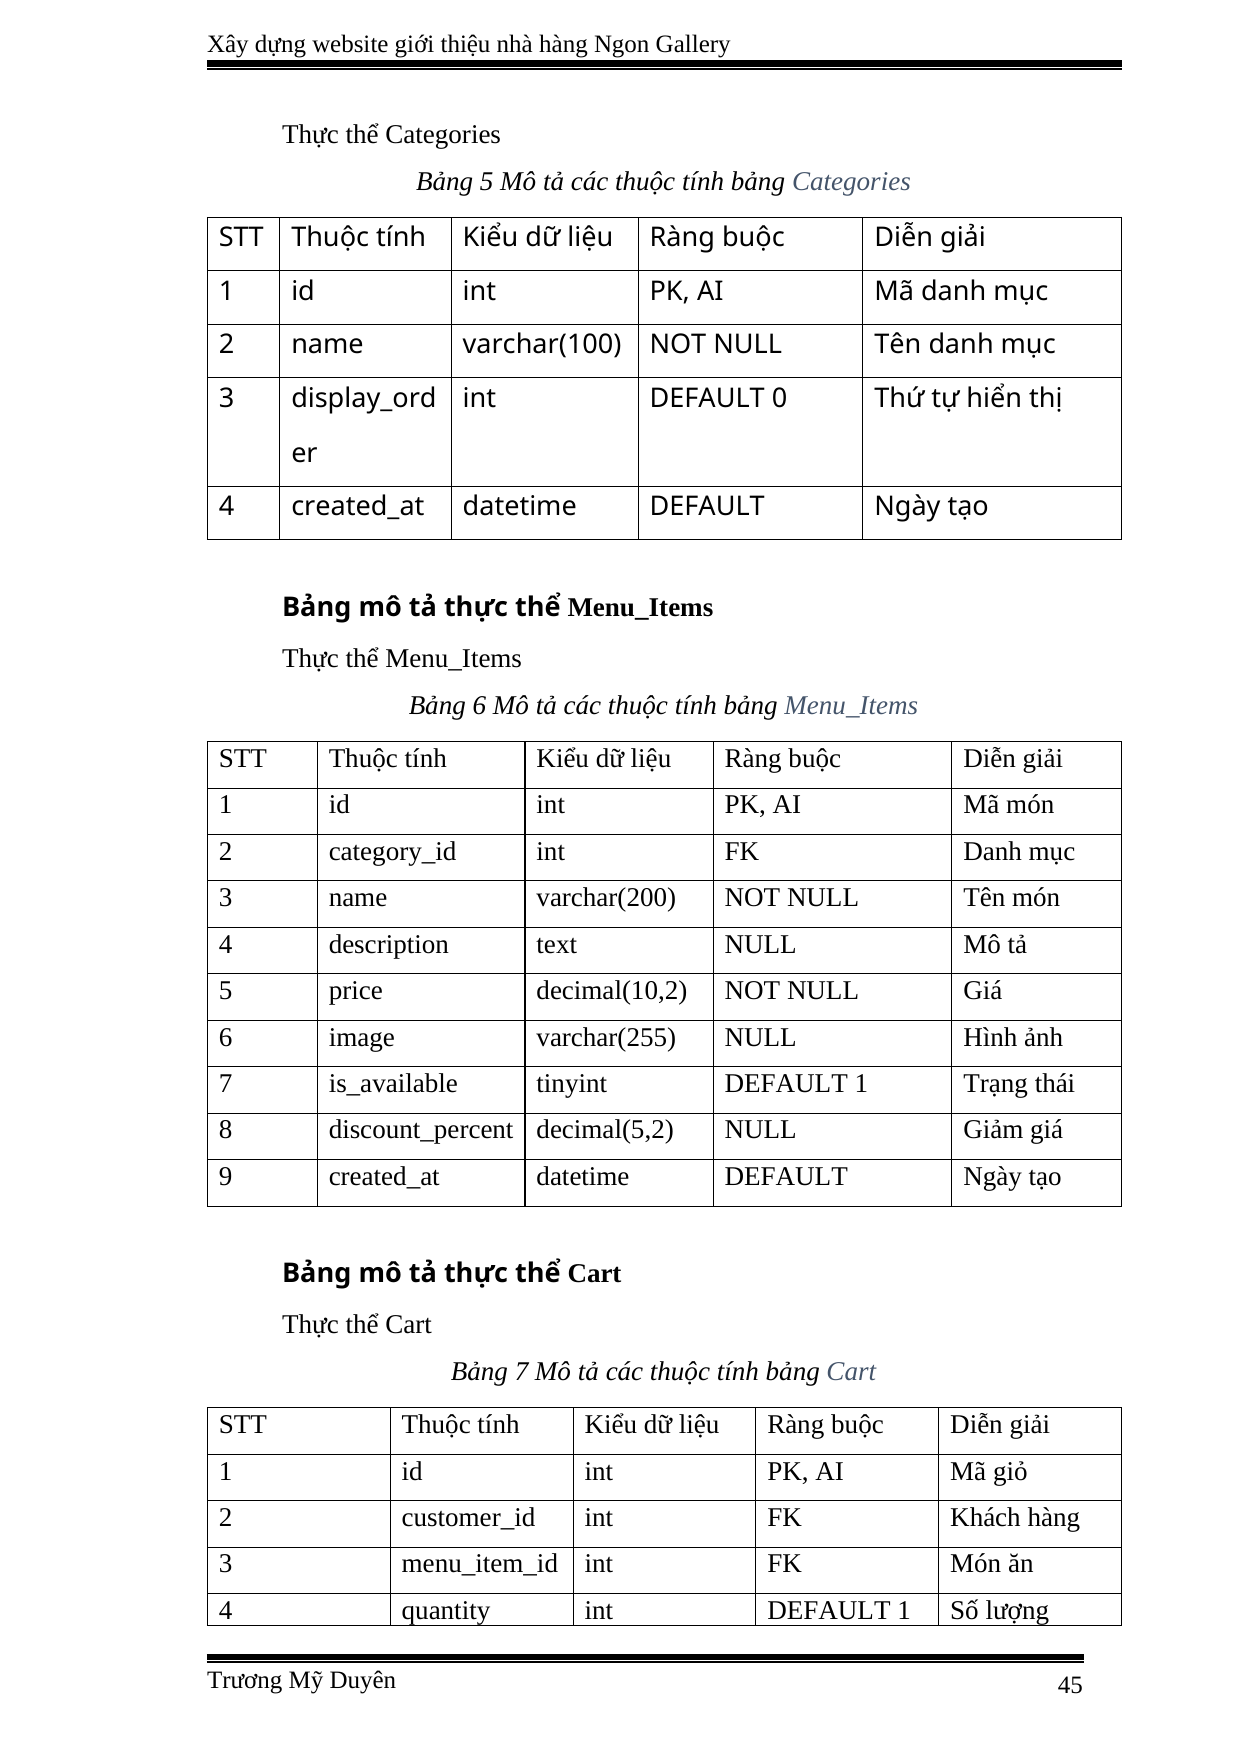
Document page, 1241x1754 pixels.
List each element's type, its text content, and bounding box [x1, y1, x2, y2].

table_cell Ngày tạo [863, 487, 1121, 539]
table_cell 3 [208, 1548, 390, 1593]
table_cell DEFAULT 1 [756, 1594, 938, 1625]
table_header STT [208, 218, 279, 270]
table_cell varchar(200) [526, 881, 713, 927]
table_cell 1 [208, 271, 279, 324]
table_cell 7 [208, 1067, 317, 1113]
table_header Thuộc tính [280, 218, 451, 270]
table_cell Ngày tạo [952, 1160, 1121, 1206]
table_cell int [526, 789, 713, 834]
table_header Thuộc tính [391, 1408, 573, 1454]
table_cell created_at [318, 1160, 524, 1206]
table_cell quantity [391, 1594, 573, 1625]
table_cell Giảm giá [952, 1114, 1121, 1159]
table_cell 2 [208, 1501, 390, 1547]
table_cell name [280, 325, 451, 377]
table_header Diễn giải [863, 218, 1121, 270]
text Bảng 7 Mô tả các thuộc tính bảng Cart [207, 1355, 1122, 1386]
table_cell Giá [952, 974, 1121, 1020]
table_cell FK [756, 1548, 938, 1593]
table_cell id [318, 789, 524, 834]
text Thực thể Categories [207, 118, 1122, 149]
table_cell Số lượng [939, 1594, 1121, 1625]
table_cell NULL [714, 928, 951, 973]
table_cell NOT NULL [714, 974, 951, 1020]
table_cell DEFAULT 1 [714, 1067, 951, 1113]
table_cell Mã danh mục [863, 271, 1121, 324]
table_cell varchar(255) [526, 1021, 713, 1066]
table_cell 3 [208, 378, 279, 486]
table_cell int [574, 1501, 755, 1547]
table_cell Mã giỏ [939, 1455, 1121, 1500]
table_cell tinyint [526, 1067, 713, 1113]
table_cell decimal(5,2) [526, 1114, 713, 1159]
table_header Ràng buộc [714, 742, 951, 787]
table_cell 2 [208, 835, 317, 880]
table_cell PK, AI [756, 1455, 938, 1500]
table_header Ràng buộc [639, 218, 862, 270]
table_cell PK, AI [714, 789, 951, 834]
table_cell 2 [208, 325, 279, 377]
table_header STT [208, 1408, 390, 1454]
table_cell 3 [208, 881, 317, 927]
table_header Ràng buộc [756, 1408, 938, 1454]
text Bảng 6 Mô tả các thuộc tính bảng Menu_Items [207, 689, 1122, 720]
table_cell 4 [208, 928, 317, 973]
table_cell decimal(10,2) [526, 974, 713, 1020]
text Bảng mô tả thực thể Cart [207, 1253, 1122, 1290]
table_cell NULL [714, 1114, 951, 1159]
table_cell int [574, 1455, 755, 1500]
text Thực thể Menu_Items [207, 642, 1122, 673]
table_cell varchar(100) [452, 325, 638, 377]
table_cell Trạng thái [952, 1067, 1121, 1113]
table_cell menu_item_id [391, 1548, 573, 1593]
table_cell is_available [318, 1067, 524, 1113]
table_cell created_at [280, 487, 451, 539]
table_cell 1 [208, 789, 317, 834]
table_cell FK [756, 1501, 938, 1547]
text Thực thể Cart [207, 1308, 1122, 1340]
table_cell display_order [280, 378, 451, 486]
table_cell name [318, 881, 524, 927]
table_cell discount_percent [318, 1114, 524, 1159]
table_header Kiểu dữ liệu [452, 218, 638, 270]
table_cell image [318, 1021, 524, 1066]
table_cell id [280, 271, 451, 324]
table_cell 9 [208, 1160, 317, 1206]
table_cell int [574, 1594, 755, 1625]
table_cell int [452, 378, 638, 486]
table_cell 4 [208, 1594, 390, 1625]
table_cell Món ăn [939, 1548, 1121, 1593]
table_cell description [318, 928, 524, 973]
table_header Diễn giải [952, 742, 1121, 787]
table_cell category_id [318, 835, 524, 880]
table_header Diễn giải [939, 1408, 1121, 1454]
table_cell Hình ảnh [952, 1021, 1121, 1066]
table_cell Khách hàng [939, 1501, 1121, 1547]
table_cell datetime [526, 1160, 713, 1206]
table_cell Danh mục [952, 835, 1121, 880]
table_cell int [452, 271, 638, 324]
table_cell text [526, 928, 713, 973]
table_cell Mô tả [952, 928, 1121, 973]
table_header STT [208, 742, 317, 787]
table_cell PK, AI [639, 271, 862, 324]
table_header Kiểu dữ liệu [574, 1408, 755, 1454]
table_cell Tên danh mục [863, 325, 1121, 377]
text Bảng mô tả thực thể Menu_Items [207, 587, 1122, 624]
table_cell 5 [208, 974, 317, 1020]
table_cell 4 [208, 487, 279, 539]
table_cell customer_id [391, 1501, 573, 1547]
table_cell NOT NULL [639, 325, 862, 377]
table_cell 1 [208, 1455, 390, 1500]
table_cell id [391, 1455, 573, 1500]
table_cell NOT NULL [714, 881, 951, 927]
table_cell Tên món [952, 881, 1121, 927]
table_cell 6 [208, 1021, 317, 1066]
text Bảng 5 Mô tả các thuộc tính bảng Categories [207, 165, 1122, 196]
table_cell Thứ tự hiển thị [863, 378, 1121, 486]
table_cell Mã món [952, 789, 1121, 834]
table_cell DEFAULT [714, 1160, 951, 1206]
table_cell DEFAULT 0 [639, 378, 862, 486]
table_header Thuộc tính [318, 742, 524, 787]
table_cell FK [714, 835, 951, 880]
table_header Kiểu dữ liệu [526, 742, 713, 787]
table_cell int [526, 835, 713, 880]
table_cell DEFAULT [639, 487, 862, 539]
table_cell 8 [208, 1114, 317, 1159]
table_cell datetime [452, 487, 638, 539]
table_cell int [574, 1548, 755, 1593]
table_cell NULL [714, 1021, 951, 1066]
table_cell price [318, 974, 524, 1020]
